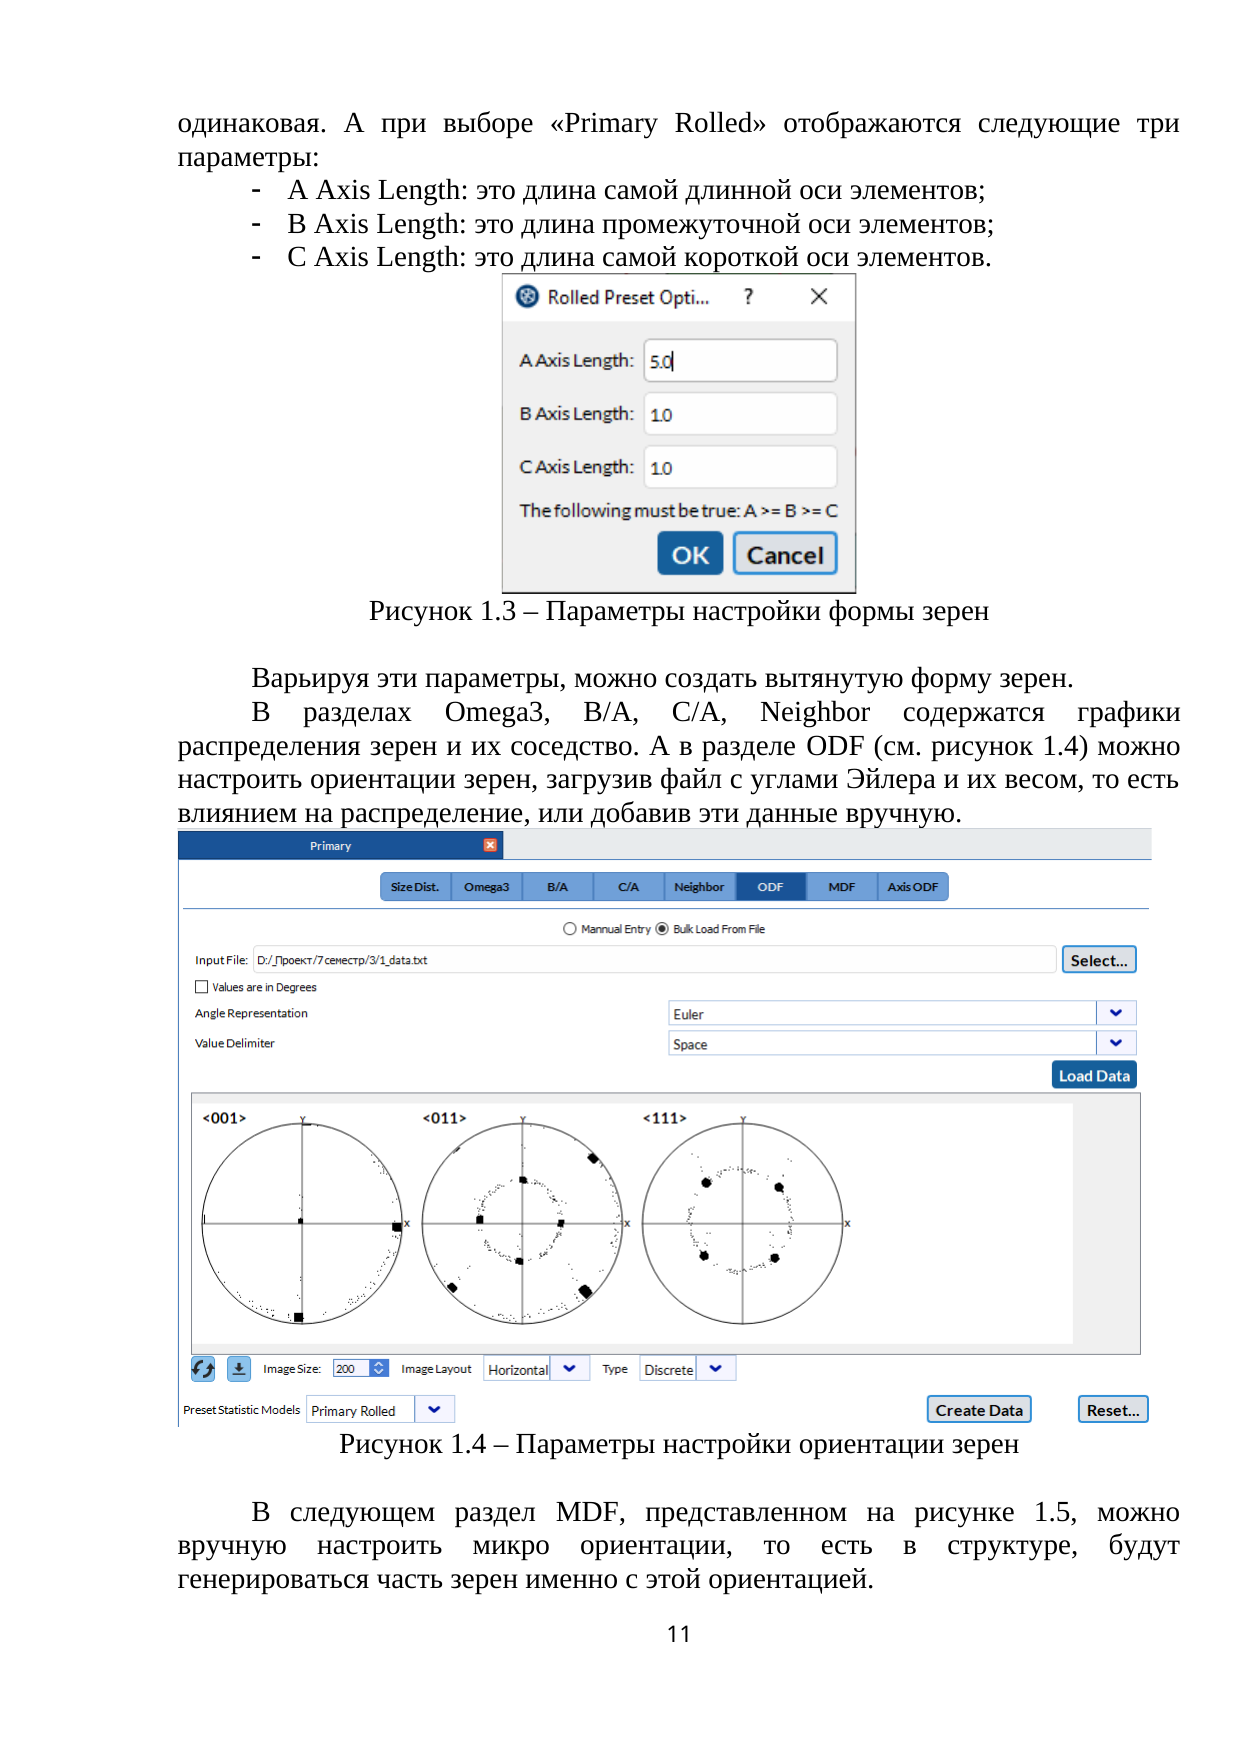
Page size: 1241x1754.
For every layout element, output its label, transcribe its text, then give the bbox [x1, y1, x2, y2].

text Рисунок 1.3 – Параметры настройки формы зерен [177, 593, 1181, 627]
text В следующем раздел MDF, представленном на рисунке 1.5, можно вручную настроить микро ориентации, то есть в структуре, будут генерироваться часть зерен именно с этой ориентацией. [177, 1494, 1181, 1594]
picture [501, 273, 857, 594]
text В разделах Omega3, B/A, C/A, Neighbor содержатся графики распределения зерен и их соседство. А в разделе ODF (см. рисунок 1.4) можно настроить ориентации зерен, загрузив файл с углами Эйлера и их весом, то есть влиянием на распределение, или добавив эти данные вручную. [177, 694, 1181, 828]
list A Axis Length: это длина самой длинной оси элементов; [177, 172, 1181, 206]
text Рисунок 1.4 – Параметры настройки ориентации зерен [177, 1427, 1181, 1460]
picture [177, 828, 1152, 1427]
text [177, 105, 1181, 172]
list B Axis Length: это длина промежуточной оси элементов; [177, 206, 1181, 239]
text Варьируя эти параметры, можно создать вытянутую форму зерен. [177, 661, 1181, 694]
list C Axis Length: это длина самой короткой оси элементов. [177, 239, 1181, 273]
